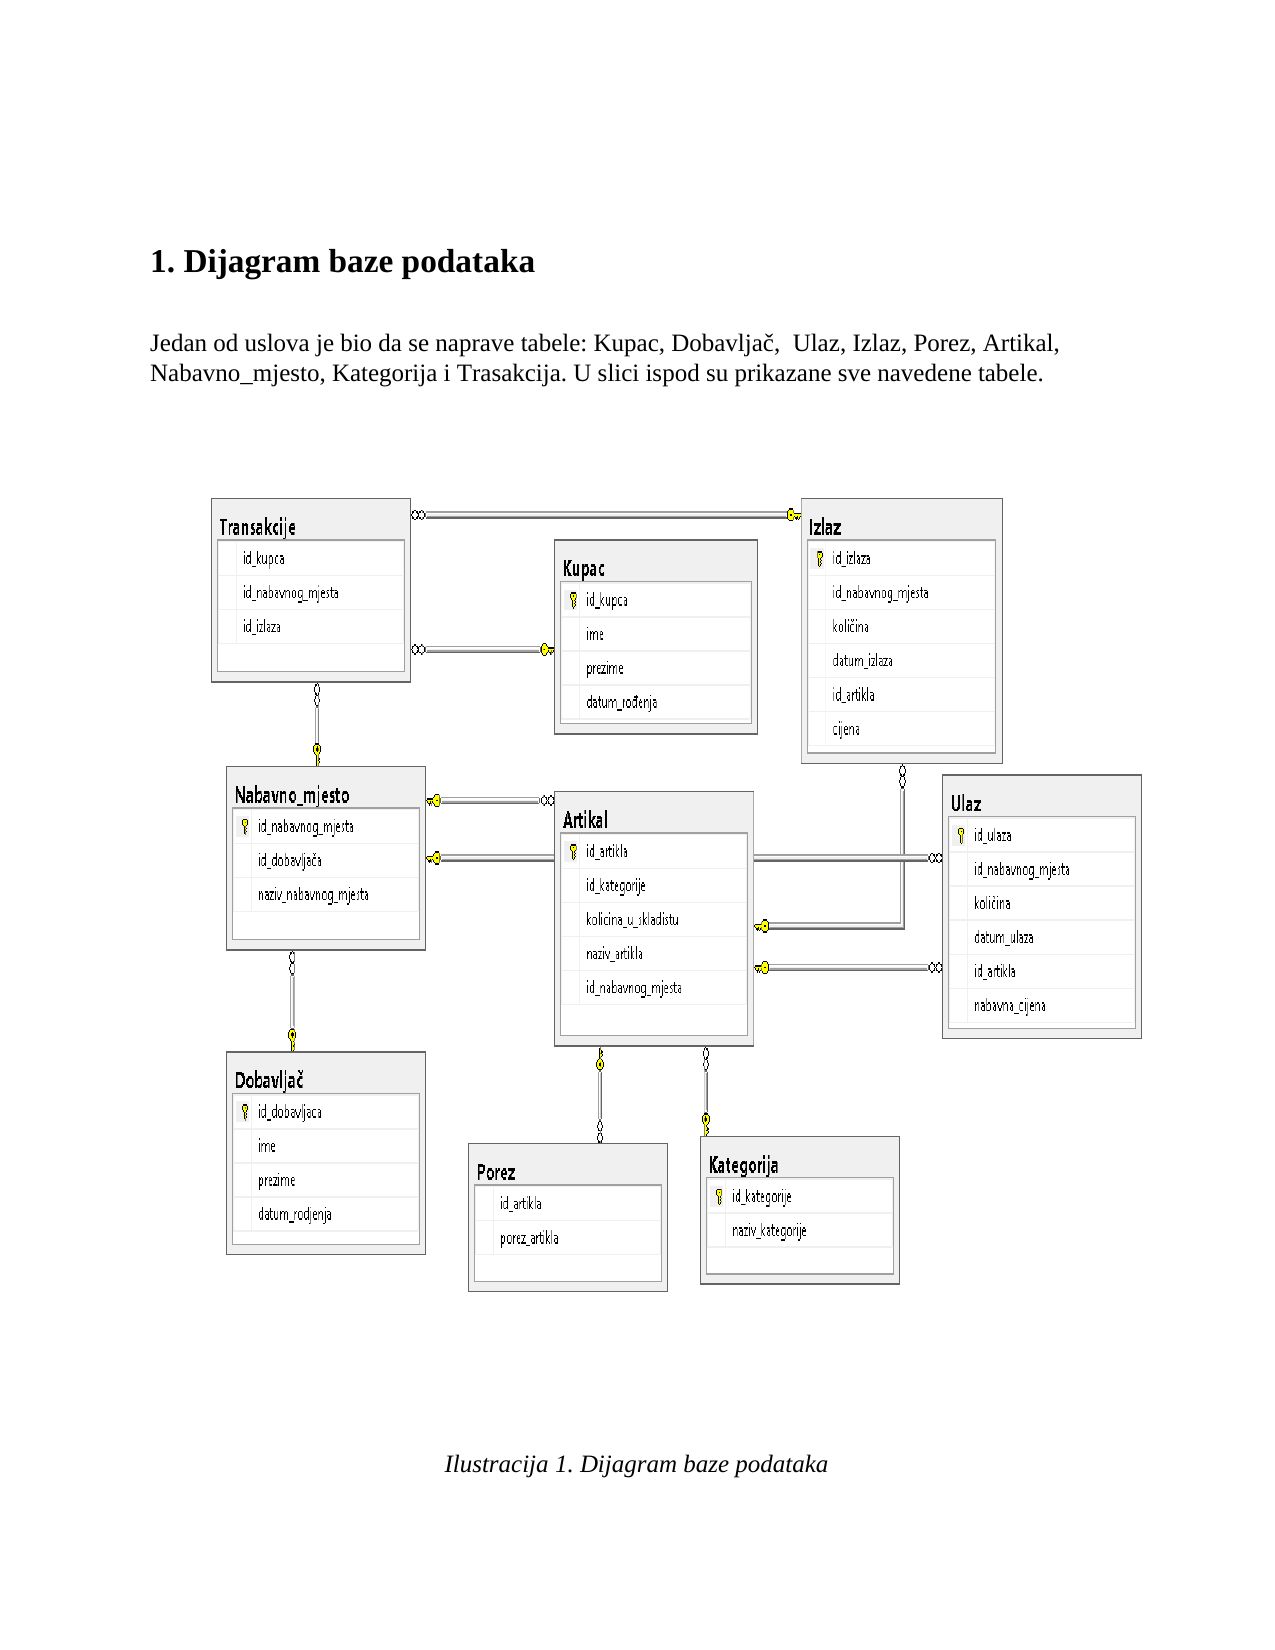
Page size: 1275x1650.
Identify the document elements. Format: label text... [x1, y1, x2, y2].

subtitle 1. Dijagram baze podataka [150, 241, 1125, 279]
text Ilustracija 1. Dijagram baze podataka [150, 1449, 1125, 1478]
text Jedan od uslova je bio da se naprave tabele: Kupac, Dobavljač, Ulaz, Izlaz, Porez, Artikal, Nabavno_mjesto, Kategorija i Trasakcija. U slici ispod su prikazane sve navedene tabele. [150, 328, 1125, 387]
picture [183, 454, 1159, 1351]
